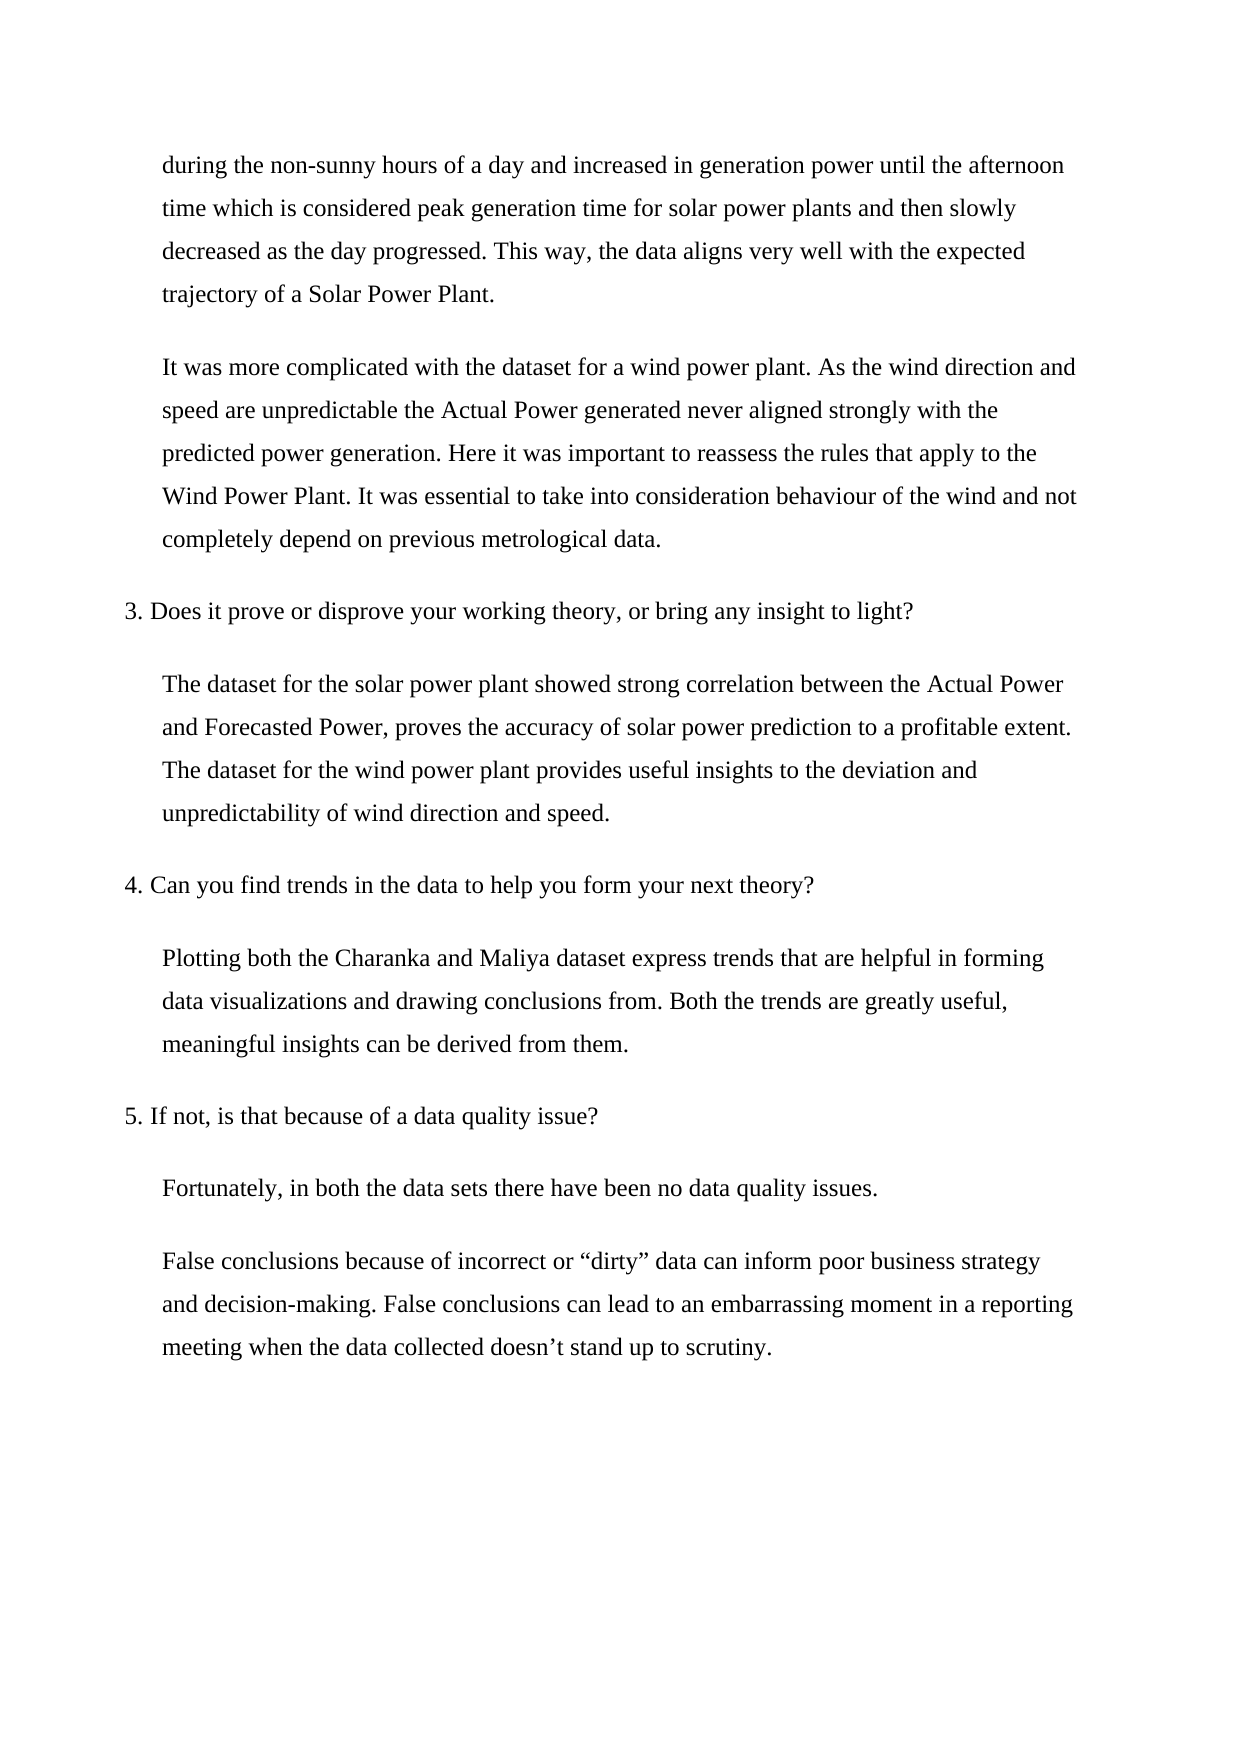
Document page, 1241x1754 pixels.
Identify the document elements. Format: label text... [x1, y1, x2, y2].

text The dataset for the solar power plant showed strong correlation between the Actual Power and Forecasted Power, proves the accuracy of solar power prediction to a profitable extent. The dataset for the wind power plant provides useful insights to the deviation and unpredictability of wind direction and speed. [162, 669, 1078, 827]
text Plotting both the Charanka and Maliya dataset express trends that are helpful in forming data visualizations and drawing conclusions from. Both the trends are greatly useful, meaningful insights can be derived from them. [162, 943, 1078, 1058]
list If not, is that because of a data quality issue? [124, 1101, 1078, 1130]
text False conclusions because of incorrect or “dirty” data can inform poor business strategy and decision-making. False conclusions can lead to an embarrassing moment in a reporting meeting when the data collected doesn’t stand up to scrutiny. [162, 1246, 1078, 1361]
list Can you find trends in the data to help you form your next theory? [124, 870, 1078, 899]
list Does it prove or disprove your working theory, or bring any insight to light? [124, 596, 1078, 625]
text Fortunately, in both the data sets there have been no data quality issues. [162, 1173, 1078, 1202]
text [162, 150, 1078, 308]
text It was more complicated with the dataset for a wind power plant. As the wind direction and speed are unpredictable the Actual Power generated never aligned strongly with the predicted power generation. Here it was important to reassess the rules that apply to the Wind Power Plant. It was essential to take into consideration behaviour of the wind and not completely depend on previous metrological data. [162, 352, 1078, 553]
